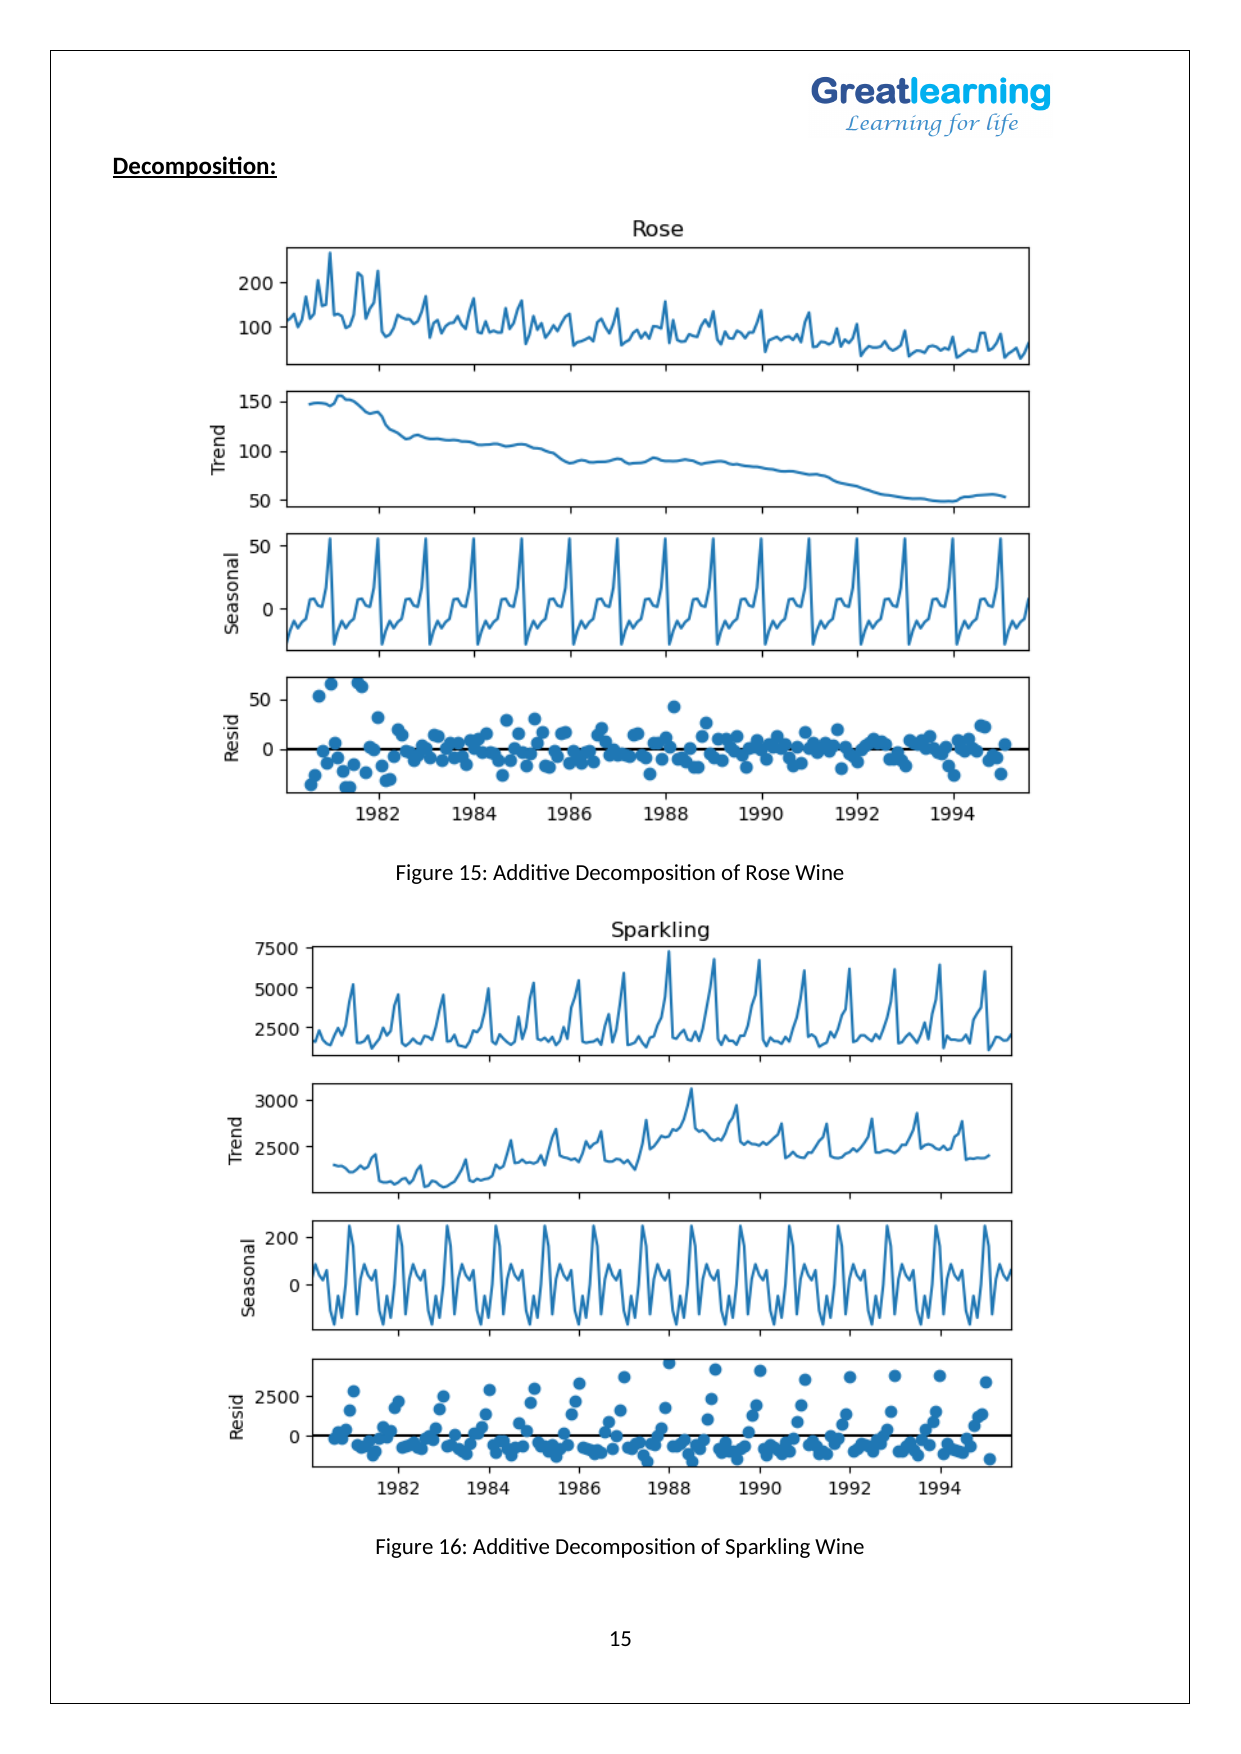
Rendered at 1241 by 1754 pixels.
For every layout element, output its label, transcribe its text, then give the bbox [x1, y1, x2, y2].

picture [217, 909, 1024, 1510]
subtitle Decomposition: [112, 150, 1128, 181]
text Figure 16: Additive Decomposition of Sparkling Wine [112, 1532, 1128, 1561]
text Figure 15: Additive Decomposition of Rose Wine [112, 858, 1128, 886]
picture [198, 207, 1042, 838]
picture [807, 73, 1053, 138]
